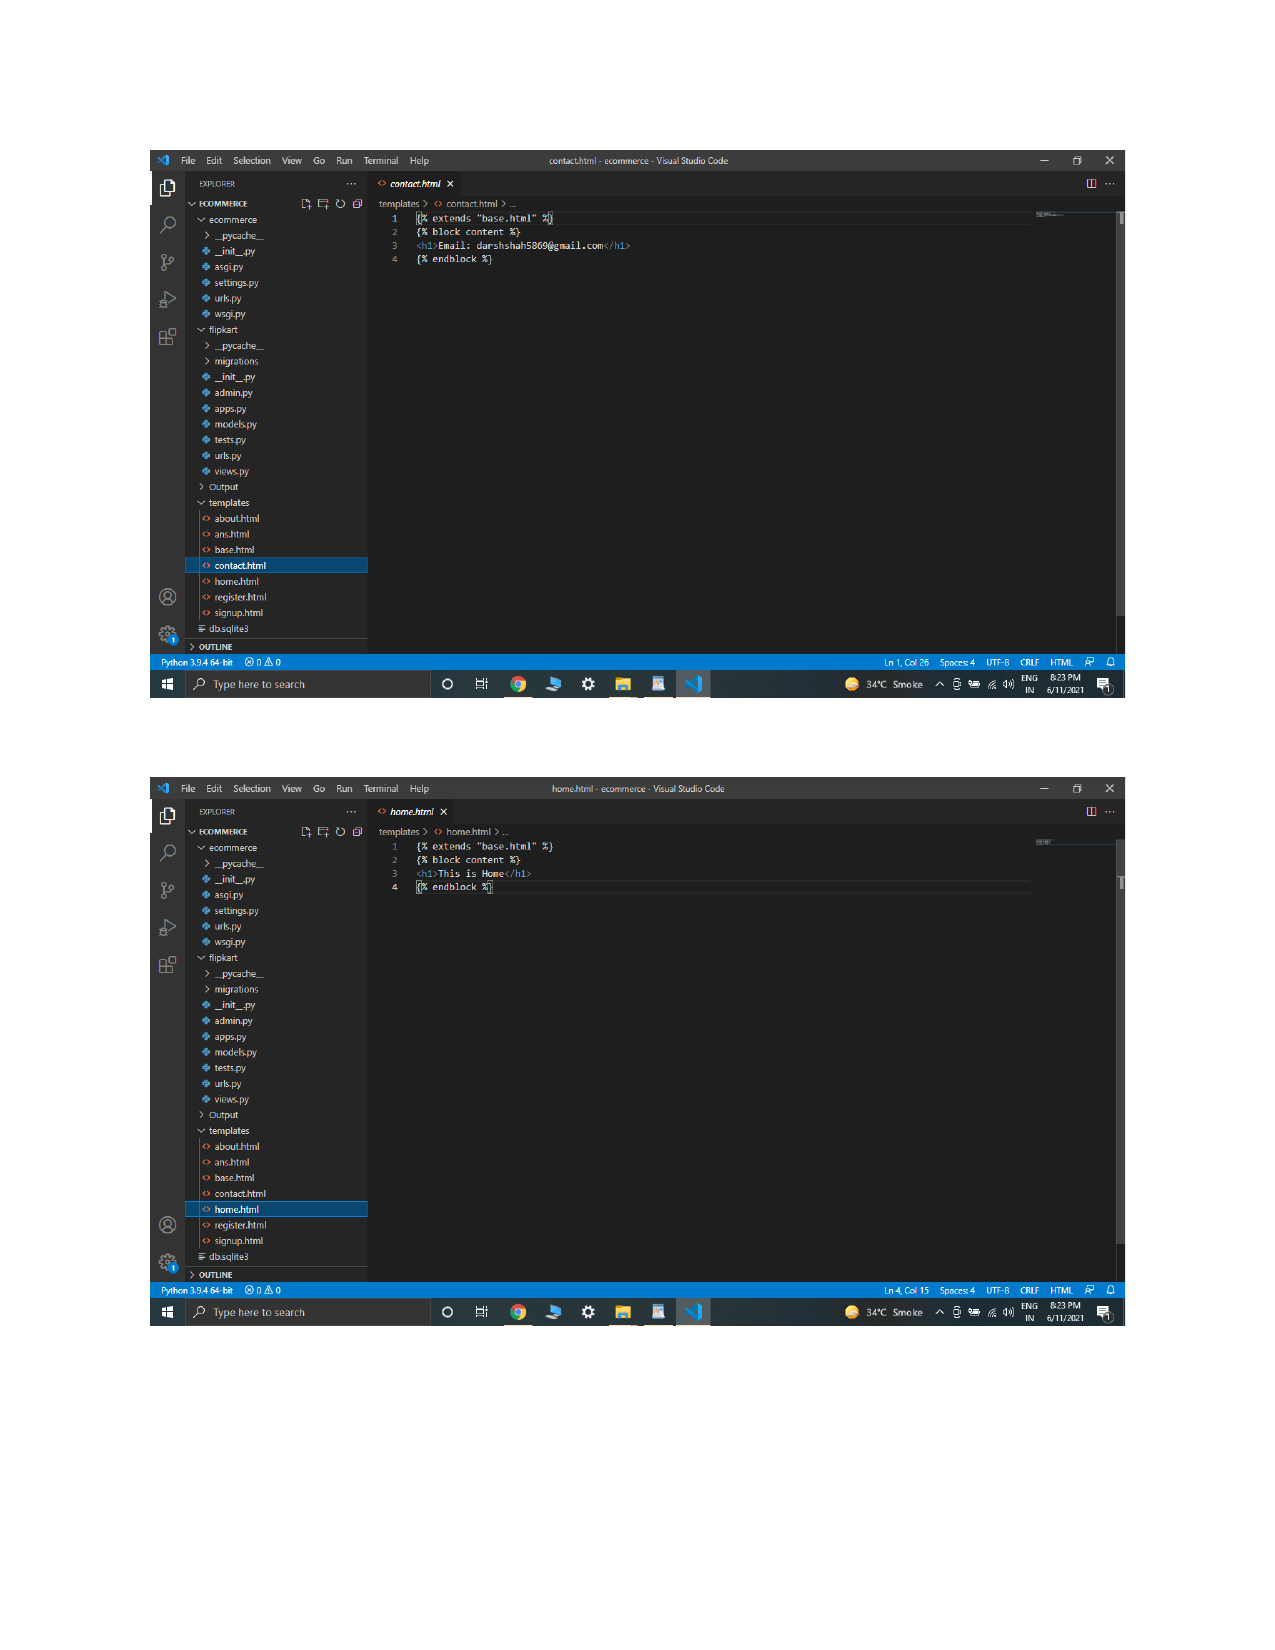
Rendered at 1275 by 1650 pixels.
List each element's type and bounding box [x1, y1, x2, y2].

picture [150, 777, 1125, 1326]
picture [150, 150, 1125, 698]
